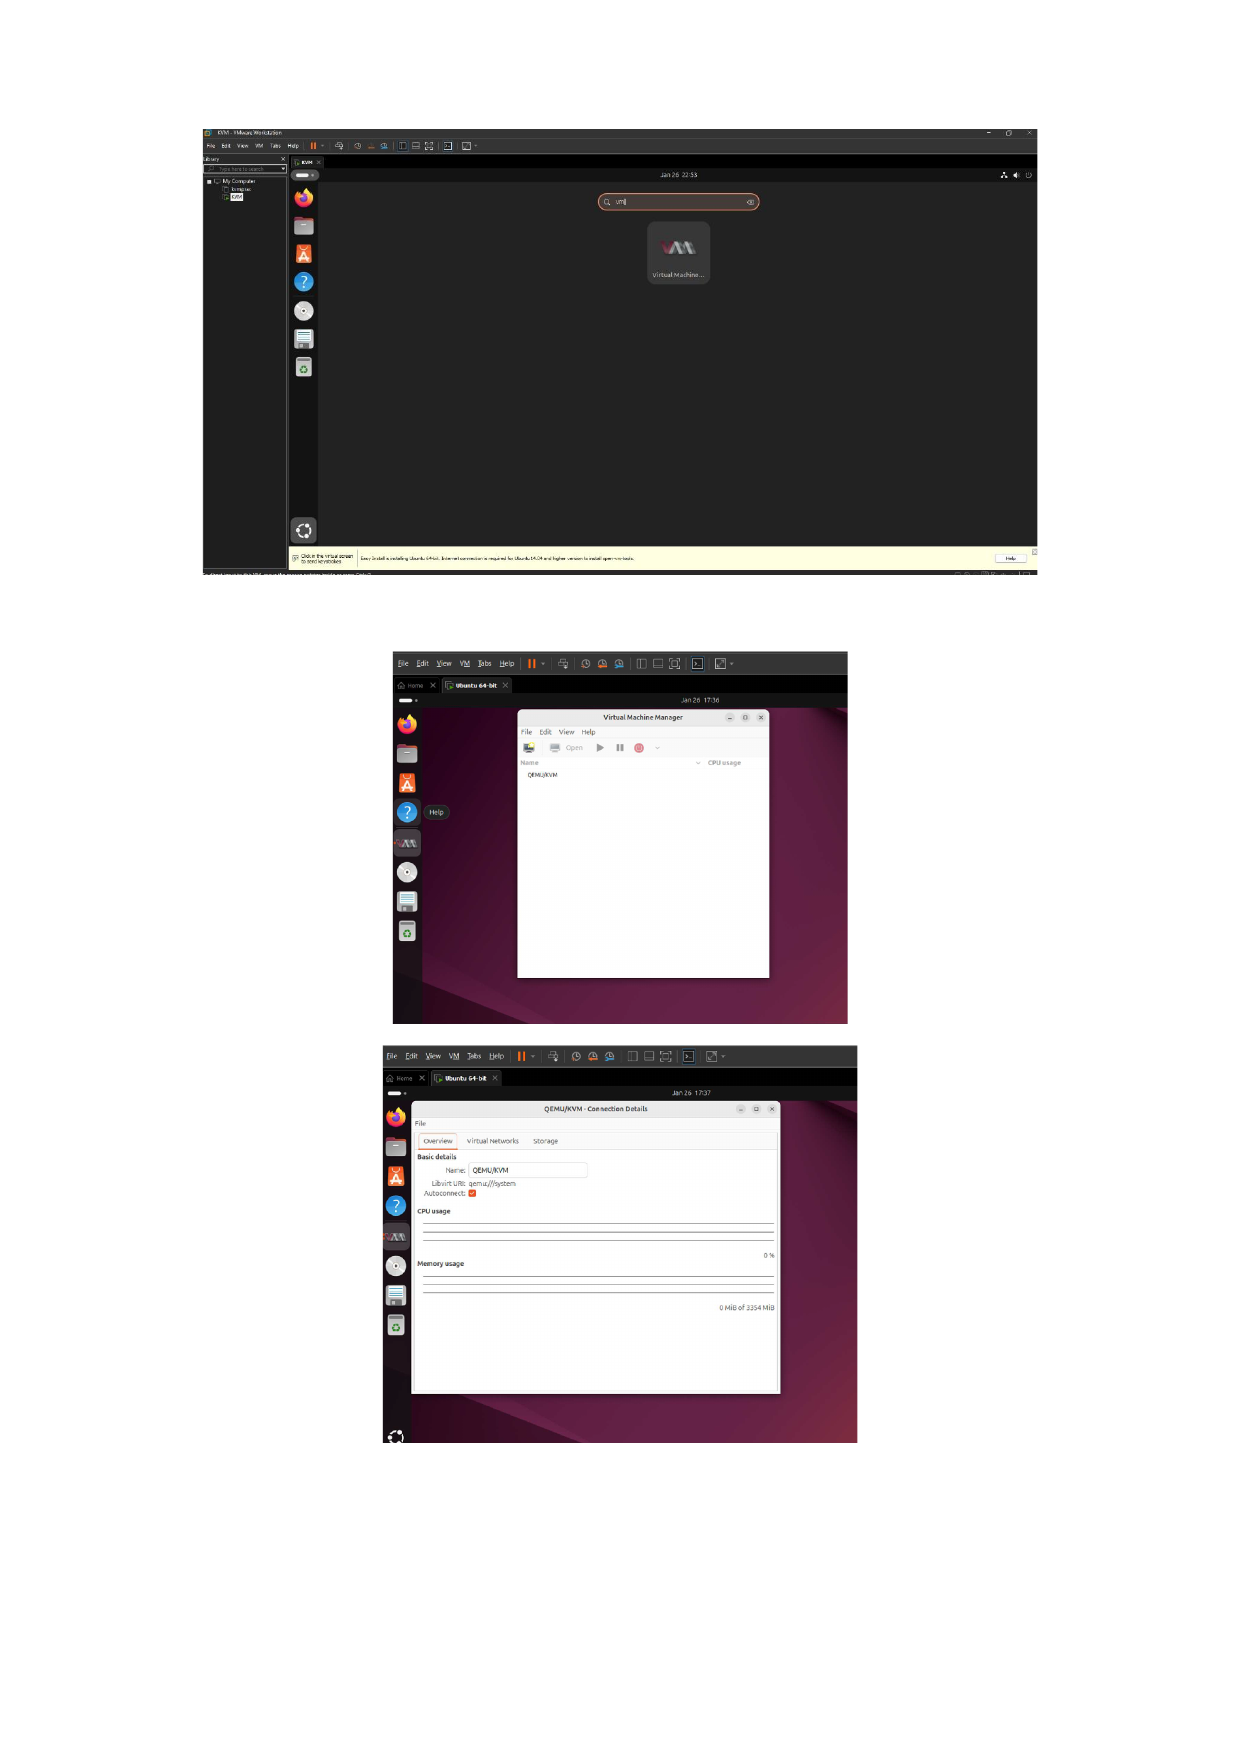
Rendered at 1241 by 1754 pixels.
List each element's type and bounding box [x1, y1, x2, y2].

picture [382, 1045, 858, 1443]
picture [202, 129, 1038, 575]
picture [392, 651, 848, 1024]
